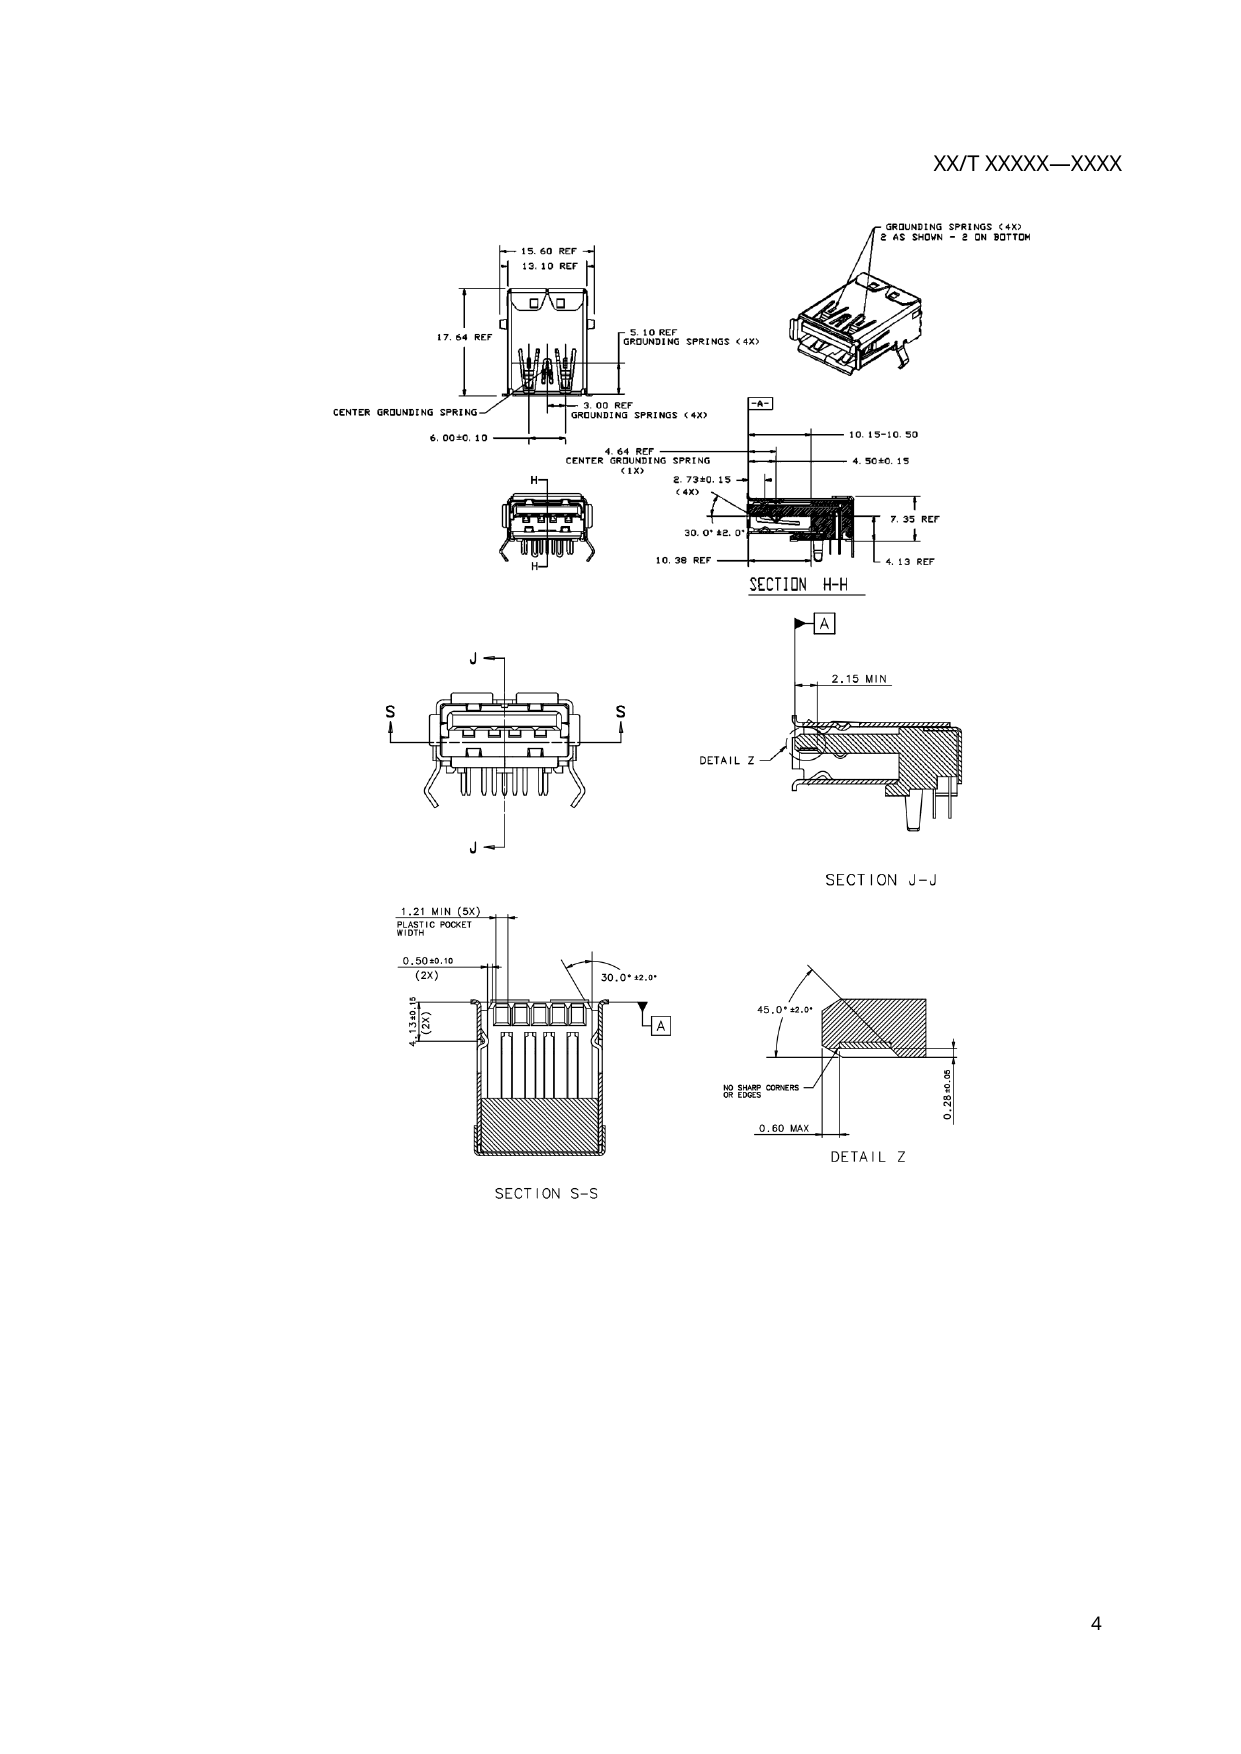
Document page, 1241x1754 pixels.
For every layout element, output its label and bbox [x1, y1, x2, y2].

picture [318, 216, 1033, 600]
picture [379, 606, 972, 893]
picture [390, 899, 961, 1201]
